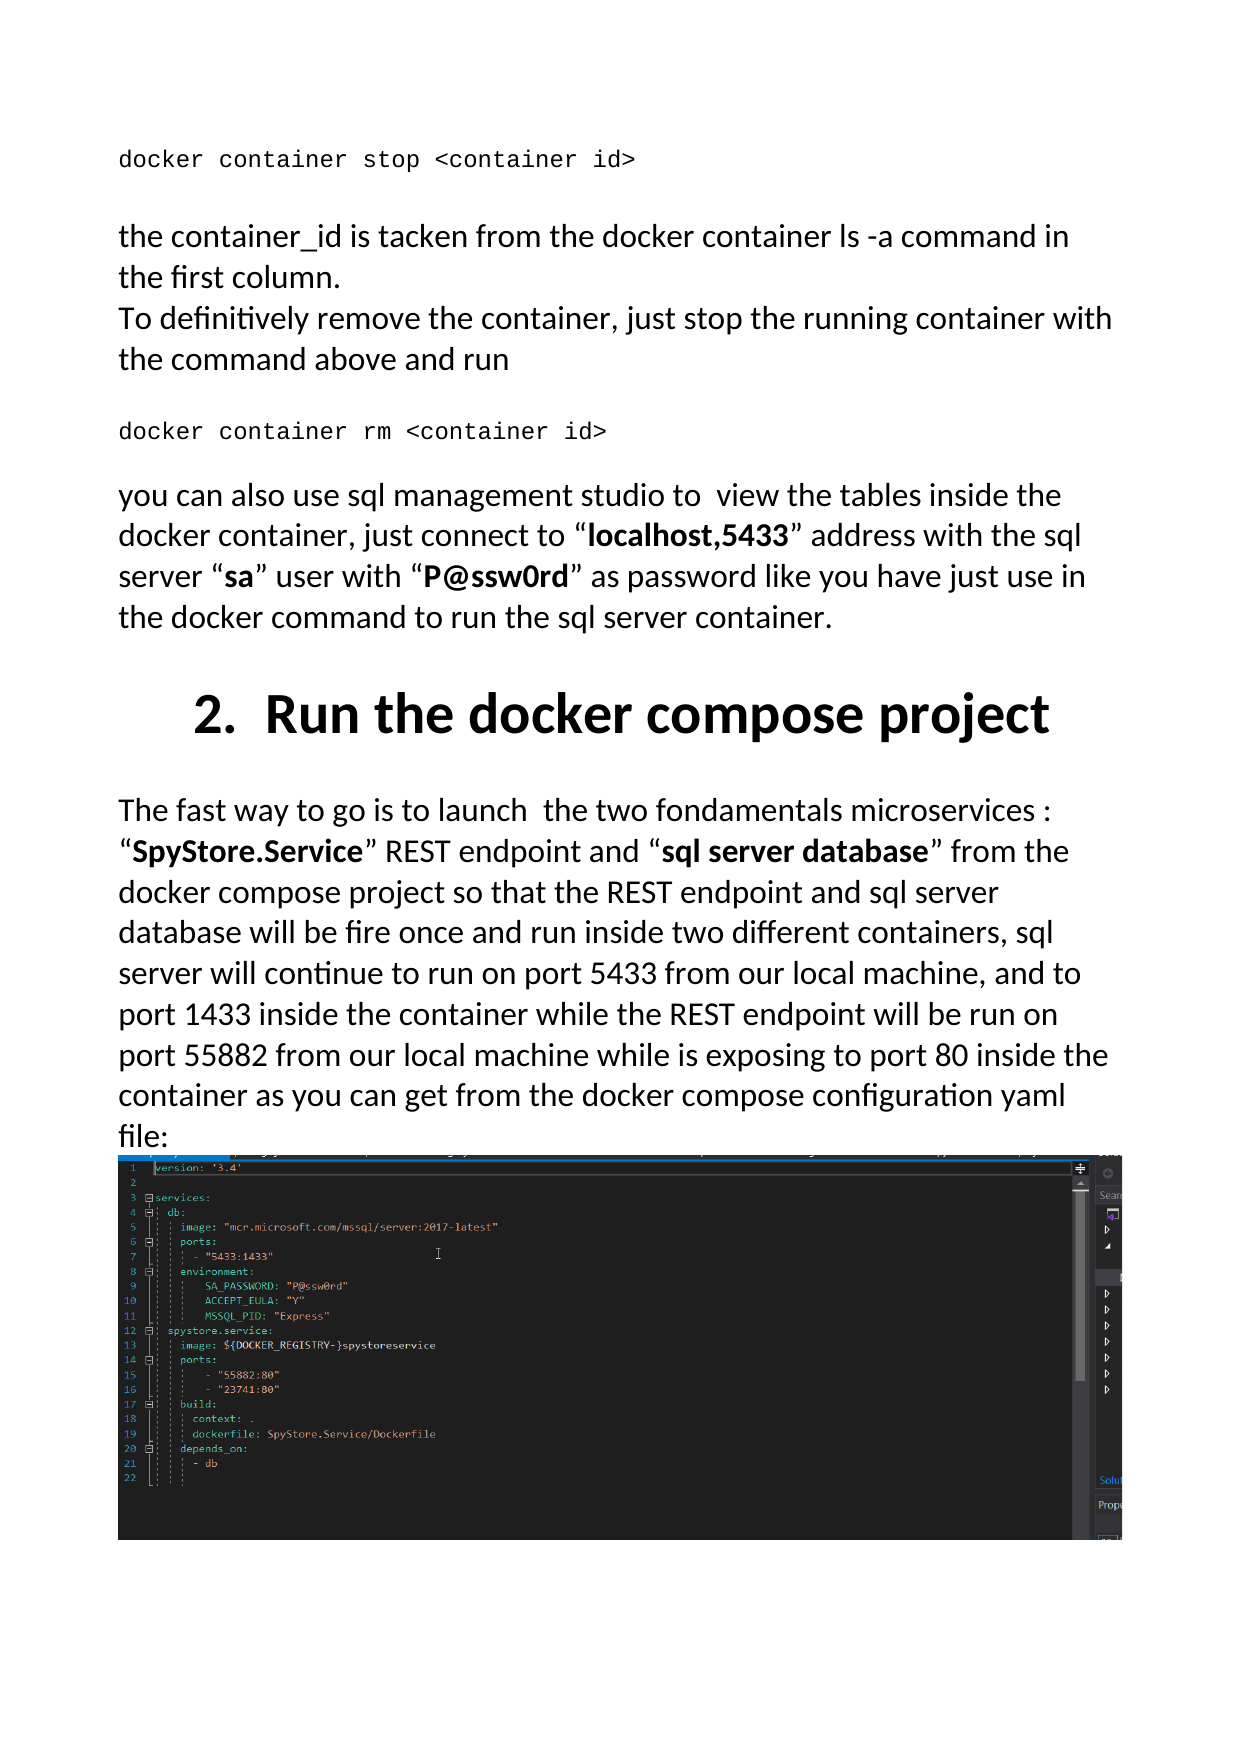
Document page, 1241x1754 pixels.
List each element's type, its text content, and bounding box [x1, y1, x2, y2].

text docker container stop <container id> [118, 148, 1122, 175]
text the container_id is tacken from the docker container ls -a command in the first column. [118, 216, 1122, 297]
text you can also use sql management studio to view the tables inside the docker container, just connect to “localhost,5433” address with the sql server “sa” user with “P@ssw0rd” as password like you have just use in the docker command to run the sql server container. [118, 473, 1122, 636]
text docker container rm <container id> [118, 419, 1122, 446]
text To definitively remove the container, just stop the running container with the command above and run [118, 297, 1122, 378]
text The fast way to go is to launch the two fondamentals microservices : “SpyStore.Service” REST endpoint and “sql server database” from the docker compose project so that the REST endpoint and sql server database will be fire once and run inside two different containers, sql server will continue to run on port 5433 from our local machine, and to port 1433 inside the container while the REST endpoint will be run on port 55882 from our local machine while is exposing to port 80 inside the container as you can get from the docker compose configuration yaml file: [118, 789, 1122, 1155]
picture [118, 1155, 1123, 1540]
list Run the docker compose project [193, 677, 1122, 748]
